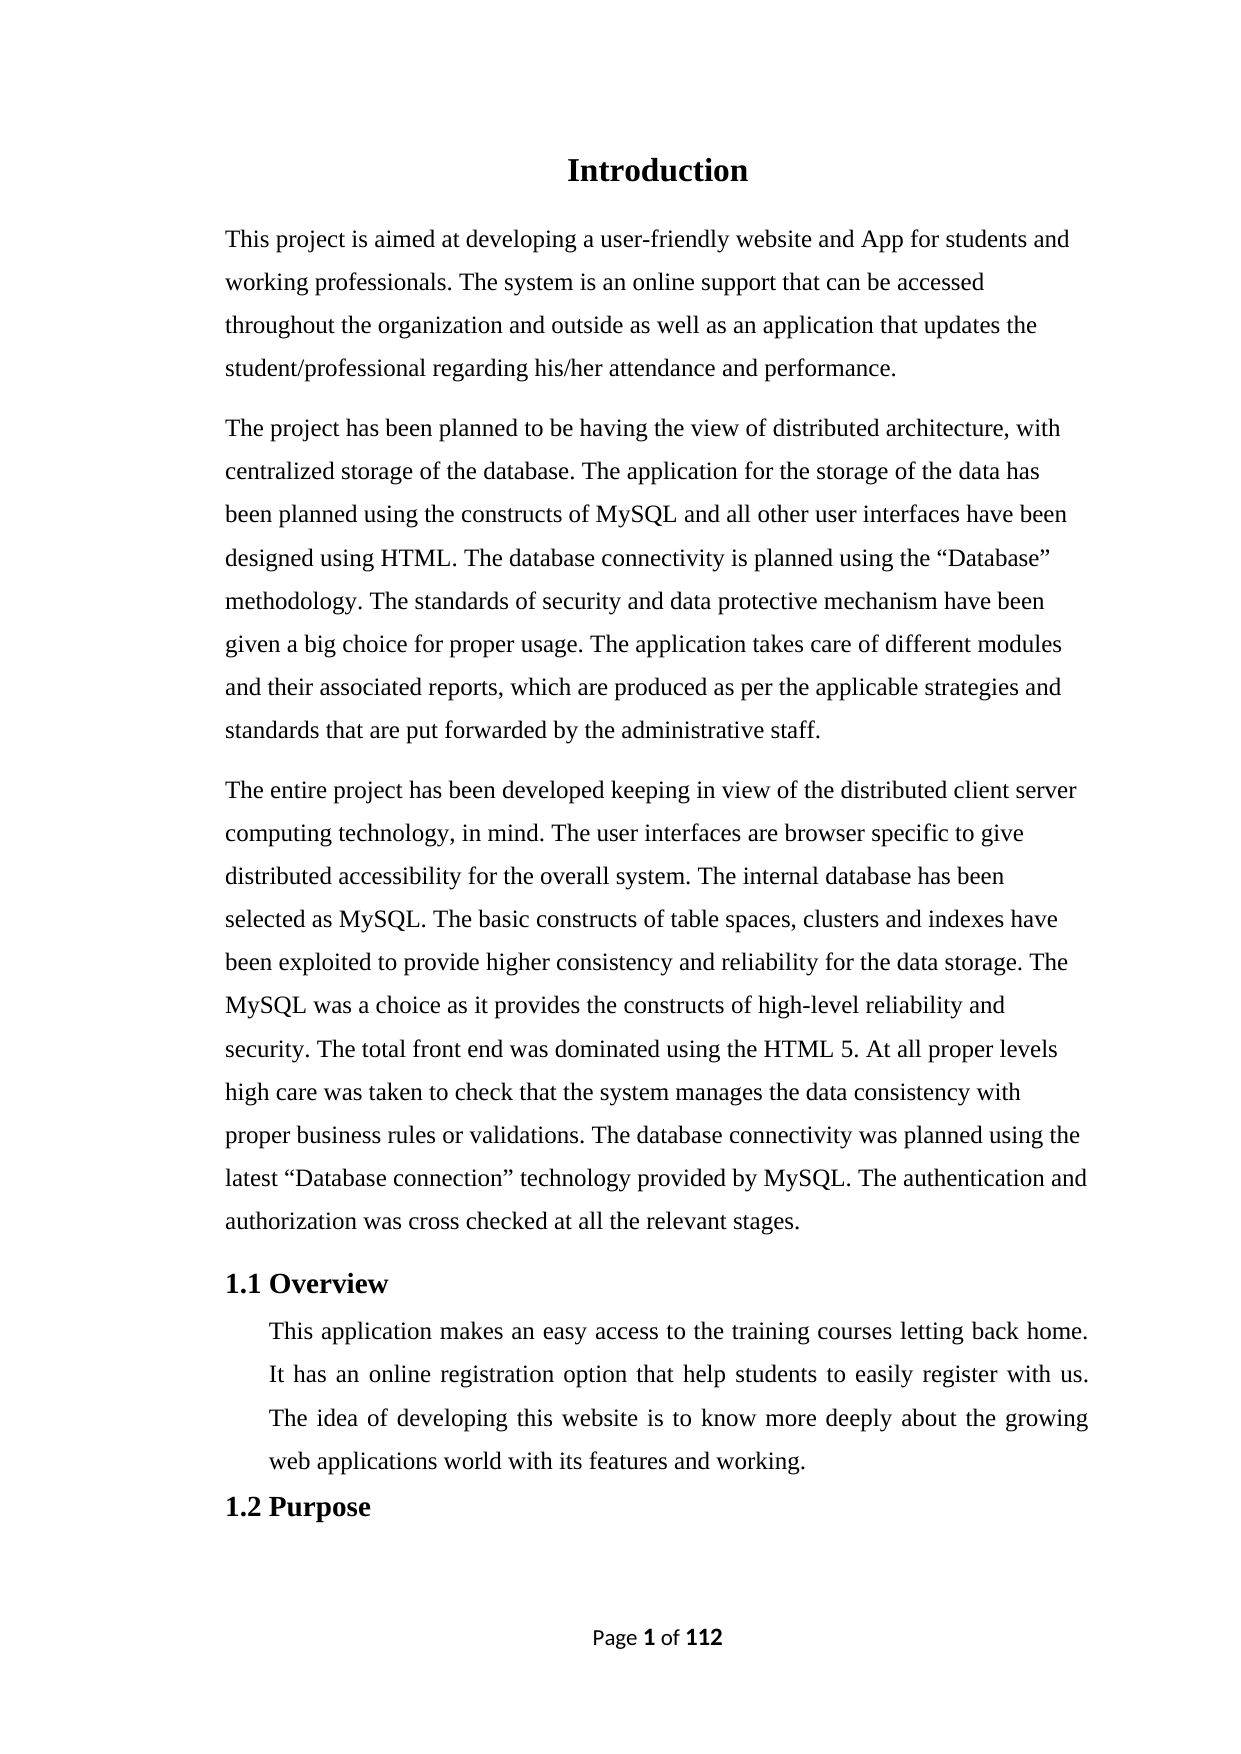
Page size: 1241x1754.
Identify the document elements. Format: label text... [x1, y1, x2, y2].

list Purpose [225, 1489, 1090, 1522]
text This project is aimed at developing a user-friendly website and App for students and working professionals. The system is an online support that can be accessed throughout the organization and outside as well as an application that updates the student/professional regarding his/her attendance and performance. [225, 224, 1090, 382]
list This application makes an easy access to the training courses letting back home. It has an online registration option that help students to easily register with us. The idea of developing this website is to know more deeply about the growing web applications world with its features and working. [269, 1316, 1090, 1474]
list Overview [225, 1266, 1090, 1299]
text The project has been planned to be having the view of distributed architecture, with centralized storage of the database. The application for the storage of the data has been planned using the constructs of MySQL and all other user interfaces have been designed using HTML. The database connectivity is planned using the “Database” methodology. The standards of security and data protective mechanism have been given a big choice for proper usage. The application takes care of different modules and their associated reports, which are produced as per the applicable strategies and standards that are put forwarded by the administrative staff. [225, 413, 1090, 744]
text The entire project has been developed keeping in view of the distributed client server computing technology, in mind. The user interfaces are browser specific to give distributed accessibility for the overall system. The internal database has been selected as MySQL. The basic constructs of table spaces, clusters and indexes have been exploited to provide higher consistency and reliability for the data storage. The MySQL was a choice as it provides the constructs of high-level reliability and security. The total front end was dominated using the HTML 5. At all proper levels high care was taken to check that the system manages the data consistency with proper business rules or validations. The database connectivity was planned using the latest “Database connection” technology provided by MySQL. The authentication and authorization was cross checked at all the relevant stages. [225, 775, 1090, 1235]
text Introduction [225, 150, 1090, 188]
